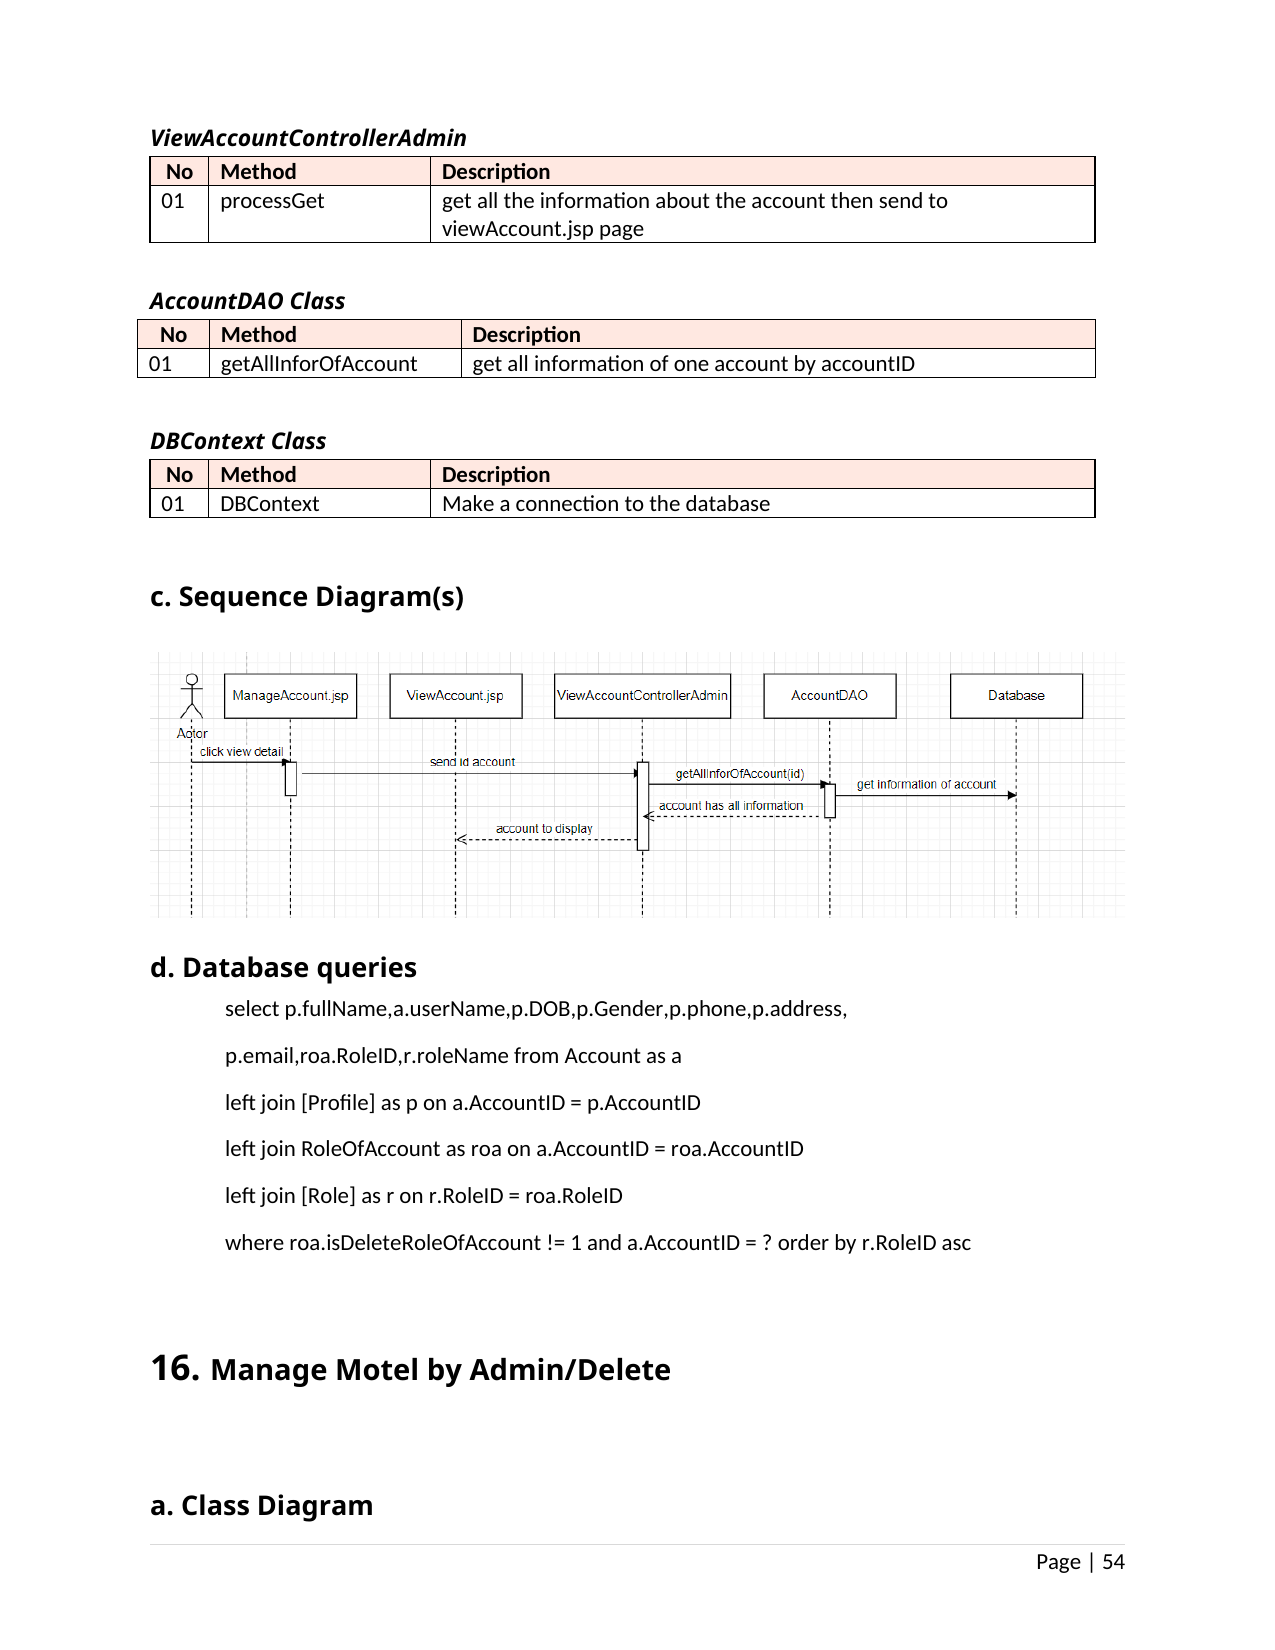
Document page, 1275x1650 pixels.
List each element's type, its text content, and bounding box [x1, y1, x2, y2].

table_cell DBContext [209, 489, 430, 517]
subtitle c. Sequence Diagram(s) [150, 577, 1125, 614]
text left join [Role] as r on r.RoleID = roa.RoleID [150, 1181, 1125, 1209]
table_cell processGet [209, 186, 430, 242]
text left join RoleOfAccount as roa on a.AccountID = roa.AccountID [150, 1134, 1125, 1163]
table_header Description [431, 157, 1094, 185]
table_header No [138, 320, 209, 348]
table_cell get all information of one account by accountID [462, 349, 1095, 377]
table_cell 01 [138, 349, 209, 377]
table_header Method [209, 157, 430, 185]
table_header Method [210, 320, 461, 348]
picture [150, 652, 1125, 918]
subtitle 16. Manage Motel by Admin/Delete [150, 1343, 1125, 1391]
text where roa.isDeleteRoleOfAccount != 1 and a.AccountID = ? order by r.RoleID asc [150, 1228, 1125, 1256]
table_cell get all the information about the account then send to viewAccount.jsp page [431, 186, 1094, 242]
table_cell Make a connection to the database [431, 489, 1094, 517]
table_header No [151, 157, 208, 185]
table_cell getAllInforOfAccount [210, 349, 461, 377]
text left join [Profile] as p on a.AccountID = p.AccountID [150, 1088, 1125, 1116]
table_header Description [462, 320, 1095, 348]
table_header Method [209, 460, 430, 488]
subtitle a. Class Diagram [150, 1486, 1125, 1523]
table_header Description [431, 460, 1094, 488]
text select p.fullName,a.userName,p.DOB,p.Gender,p.phone,p.address, [150, 994, 1125, 1022]
table_cell 01 [151, 489, 208, 517]
text p.email,roa.RoleID,r.roleName from Account as a [150, 1041, 1125, 1069]
table_header No [151, 460, 208, 488]
subtitle d. Database queries [150, 949, 1125, 986]
table_cell 01 [151, 186, 208, 242]
